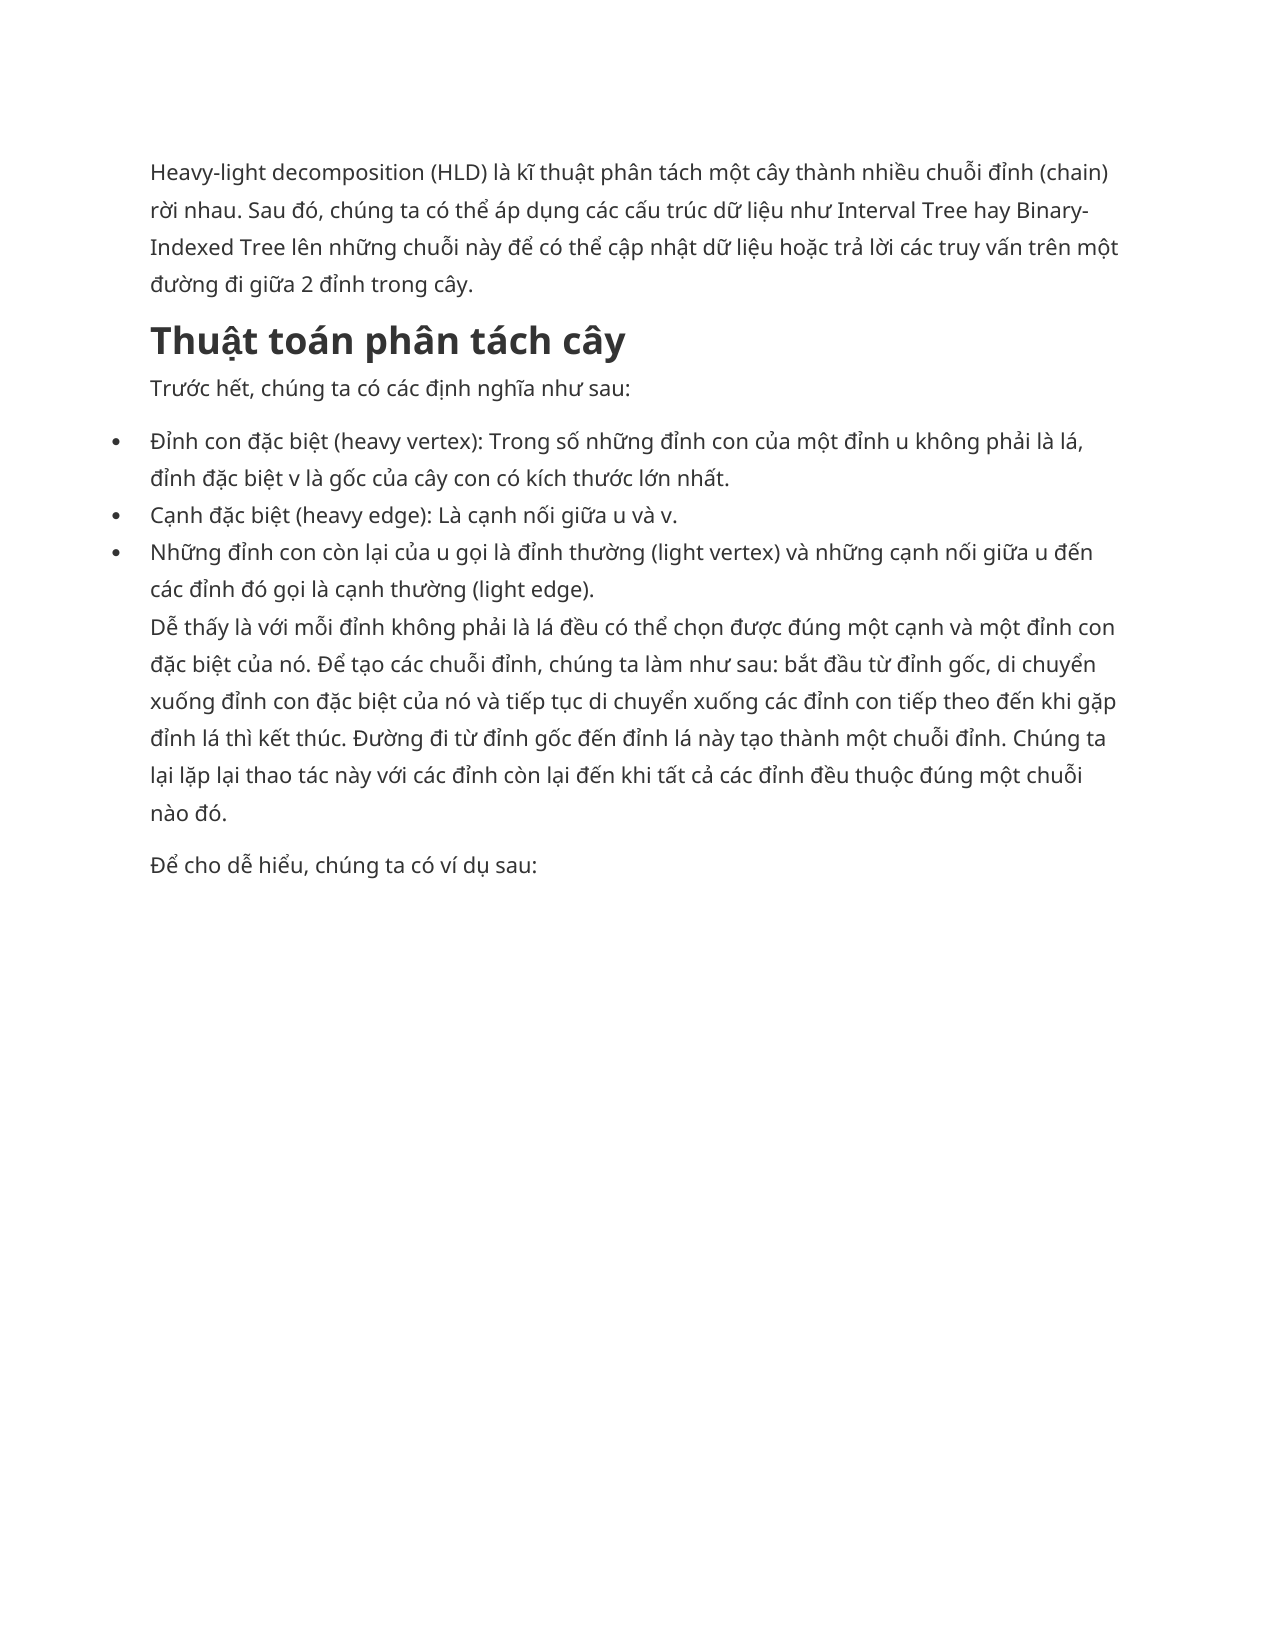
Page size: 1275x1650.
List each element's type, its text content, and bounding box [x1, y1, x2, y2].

text Dễ thấy là với mỗi đỉnh không phải là lá đều có thể chọn được đúng một cạnh và một đỉnh con đặc biệt của nó. Để tạo các chuỗi đỉnh, chúng ta làm như sau: bắt đầu từ đỉnh gốc, di chuyển xuống đỉnh con đặc biệt của nó và tiếp tục di chuyển xuống các đỉnh con tiếp theo đến khi gặp đỉnh lá thì kết thúc. Đường đi từ đỉnh gốc đến đỉnh lá này tạo thành một chuỗi đỉnh. Chúng ta lại lặp lại thao tác này với các đỉnh còn lại đến khi tất cả các đỉnh đều thuộc đúng một chuỗi nào đó. [150, 604, 1125, 827]
text Thuật toán phân tách cây [150, 314, 1125, 365]
list Cạnh đặc biệt (heavy edge): Là cạnh nối giữa u và v. [112, 493, 1125, 530]
list Đỉnh con đặc biệt (heavy vertex): Trong số những đỉnh con của một đỉnh u không phải là lá, đỉnh đặc biệt v là gốc của cây con có kích thước lớn nhất. [112, 418, 1125, 493]
list Những đỉnh con còn lại của u gọi là đỉnh thường (light vertex) và những cạnh nối giữa u đến các đỉnh đó gọi là cạnh thường (light edge). [112, 530, 1125, 604]
text Heavy-light decomposition (HLD) là kĩ thuật phân tách một cây thành nhiều chuỗi đỉnh (chain) rời nhau. Sau đó, chúng ta có thể áp dụng các cấu trúc dữ liệu như Interval Tree hay Binary-Indexed Tree lên những chuỗi này để có thể cập nhật dữ liệu hoặc trả lời các truy vấn trên một đường đi giữa 2 đỉnh trong cây. [150, 150, 1125, 299]
text Trước hết, chúng ta có các định nghĩa như sau: [150, 365, 1125, 403]
text Để cho dễ hiểu, chúng ta có ví dụ sau: [150, 843, 1125, 880]
